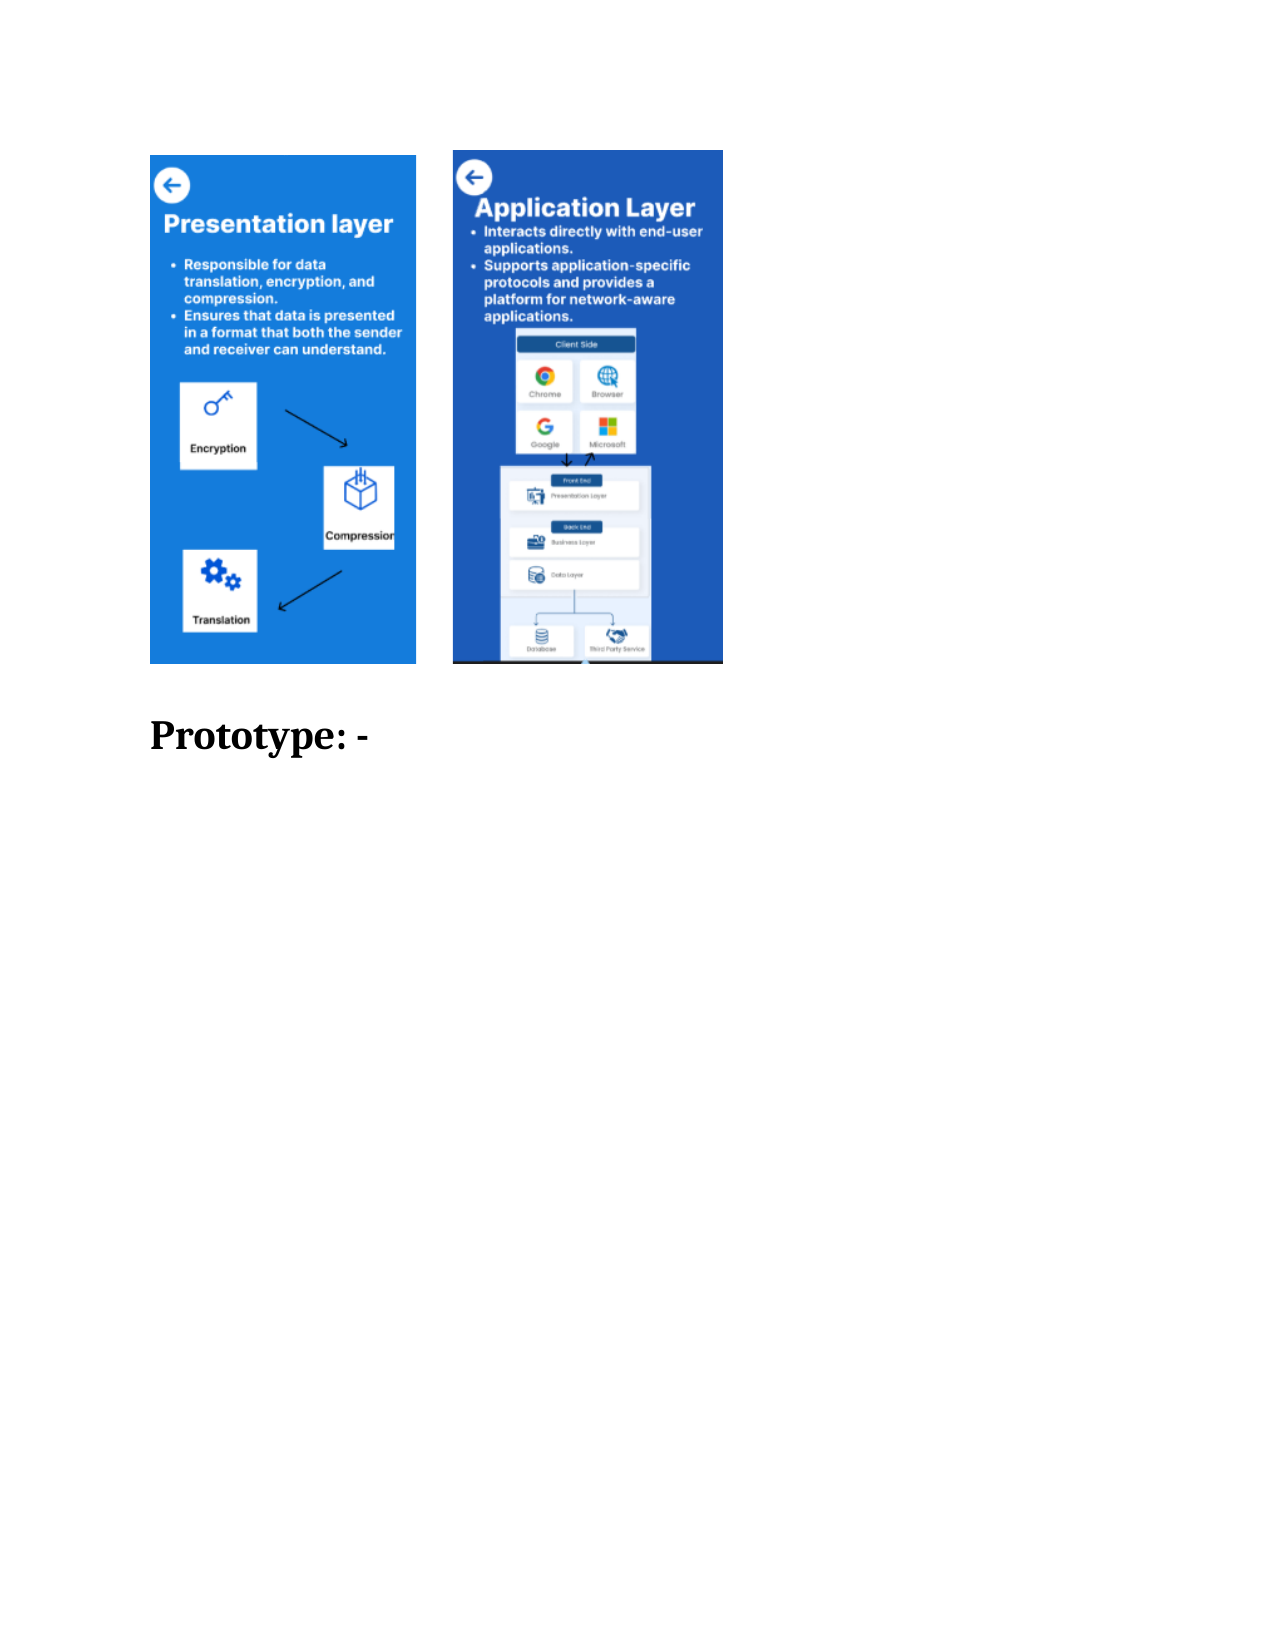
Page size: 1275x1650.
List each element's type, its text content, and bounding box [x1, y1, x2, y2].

picture [452, 150, 723, 664]
text Prototype: - [150, 712, 1125, 759]
picture [150, 155, 417, 664]
